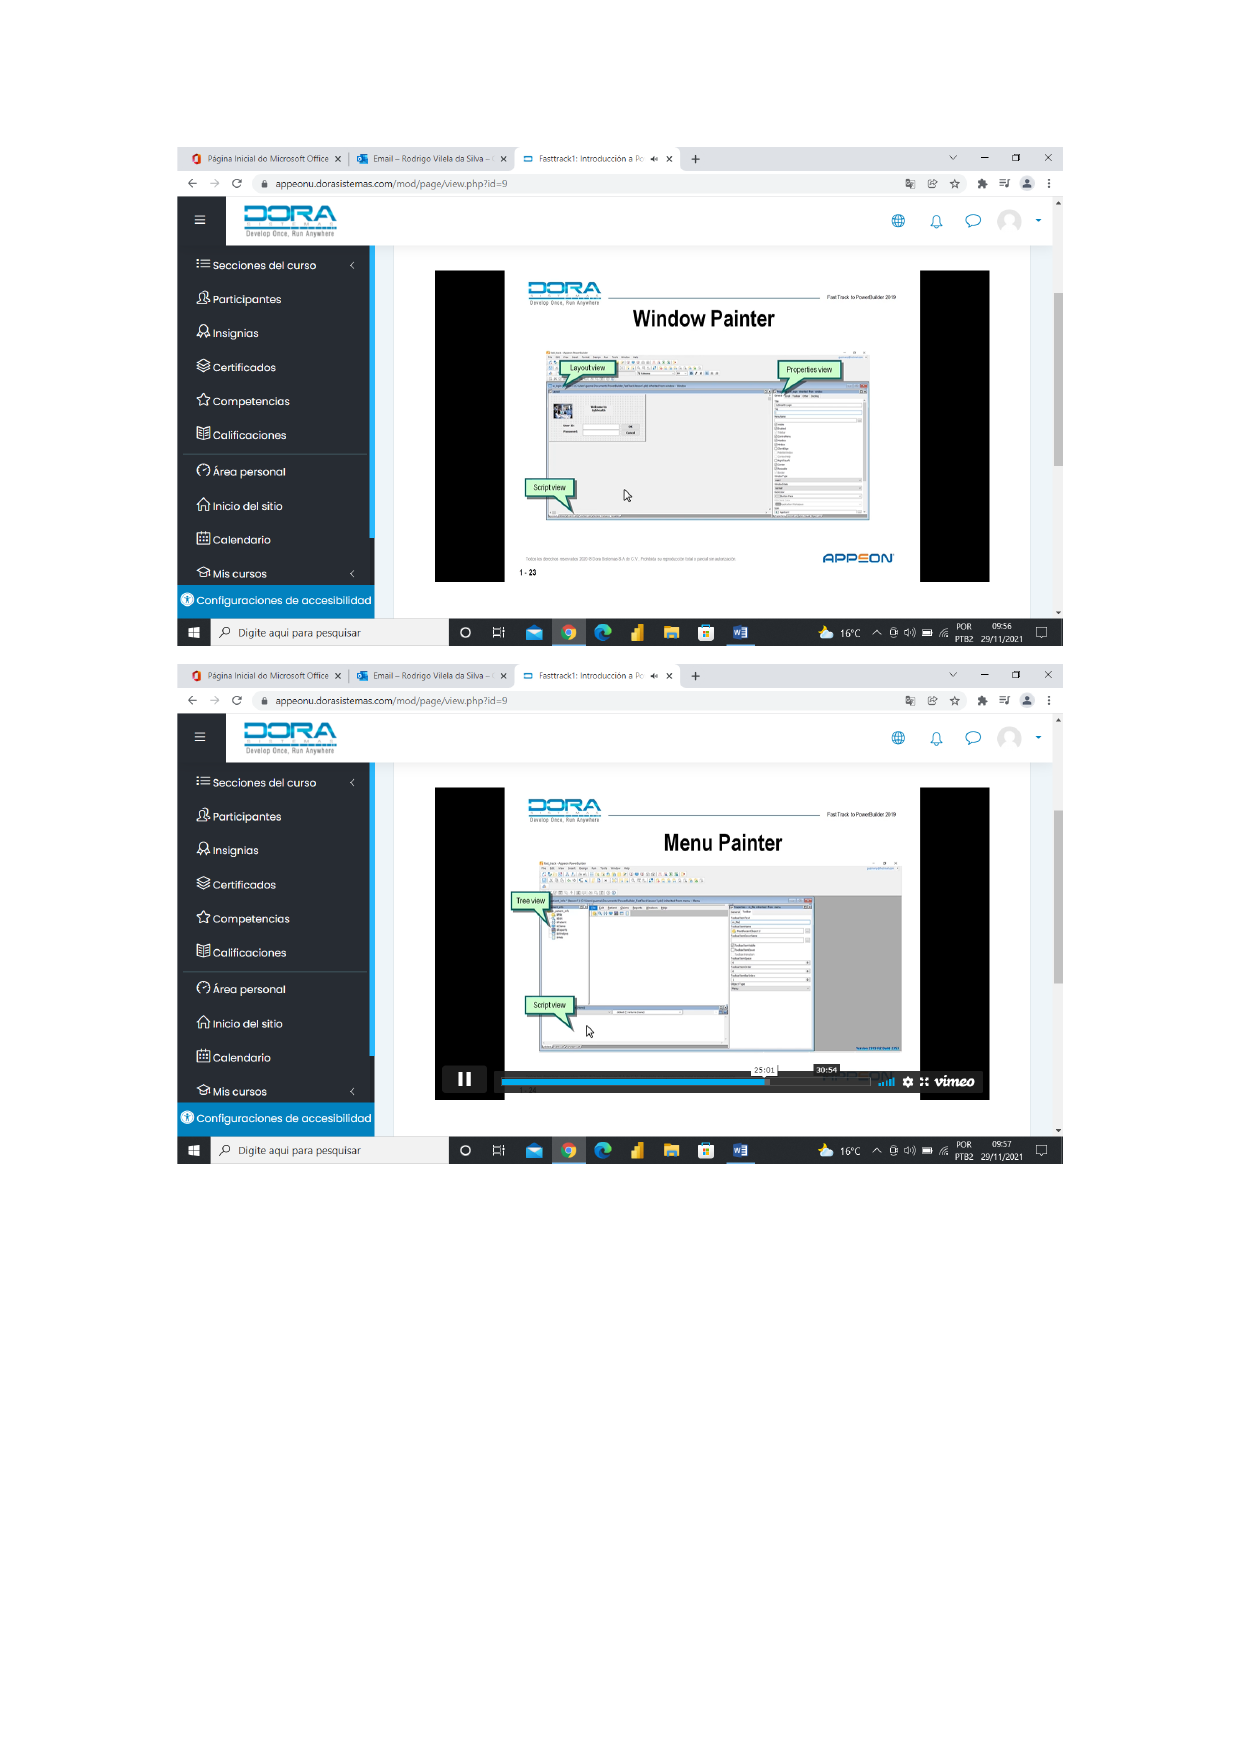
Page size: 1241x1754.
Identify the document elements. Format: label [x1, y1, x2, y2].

picture [181, 1111, 194, 1123]
picture [217, 1116, 225, 1121]
picture [217, 598, 225, 603]
picture [181, 593, 194, 606]
picture [177, 147, 1063, 646]
picture [177, 664, 1063, 1164]
